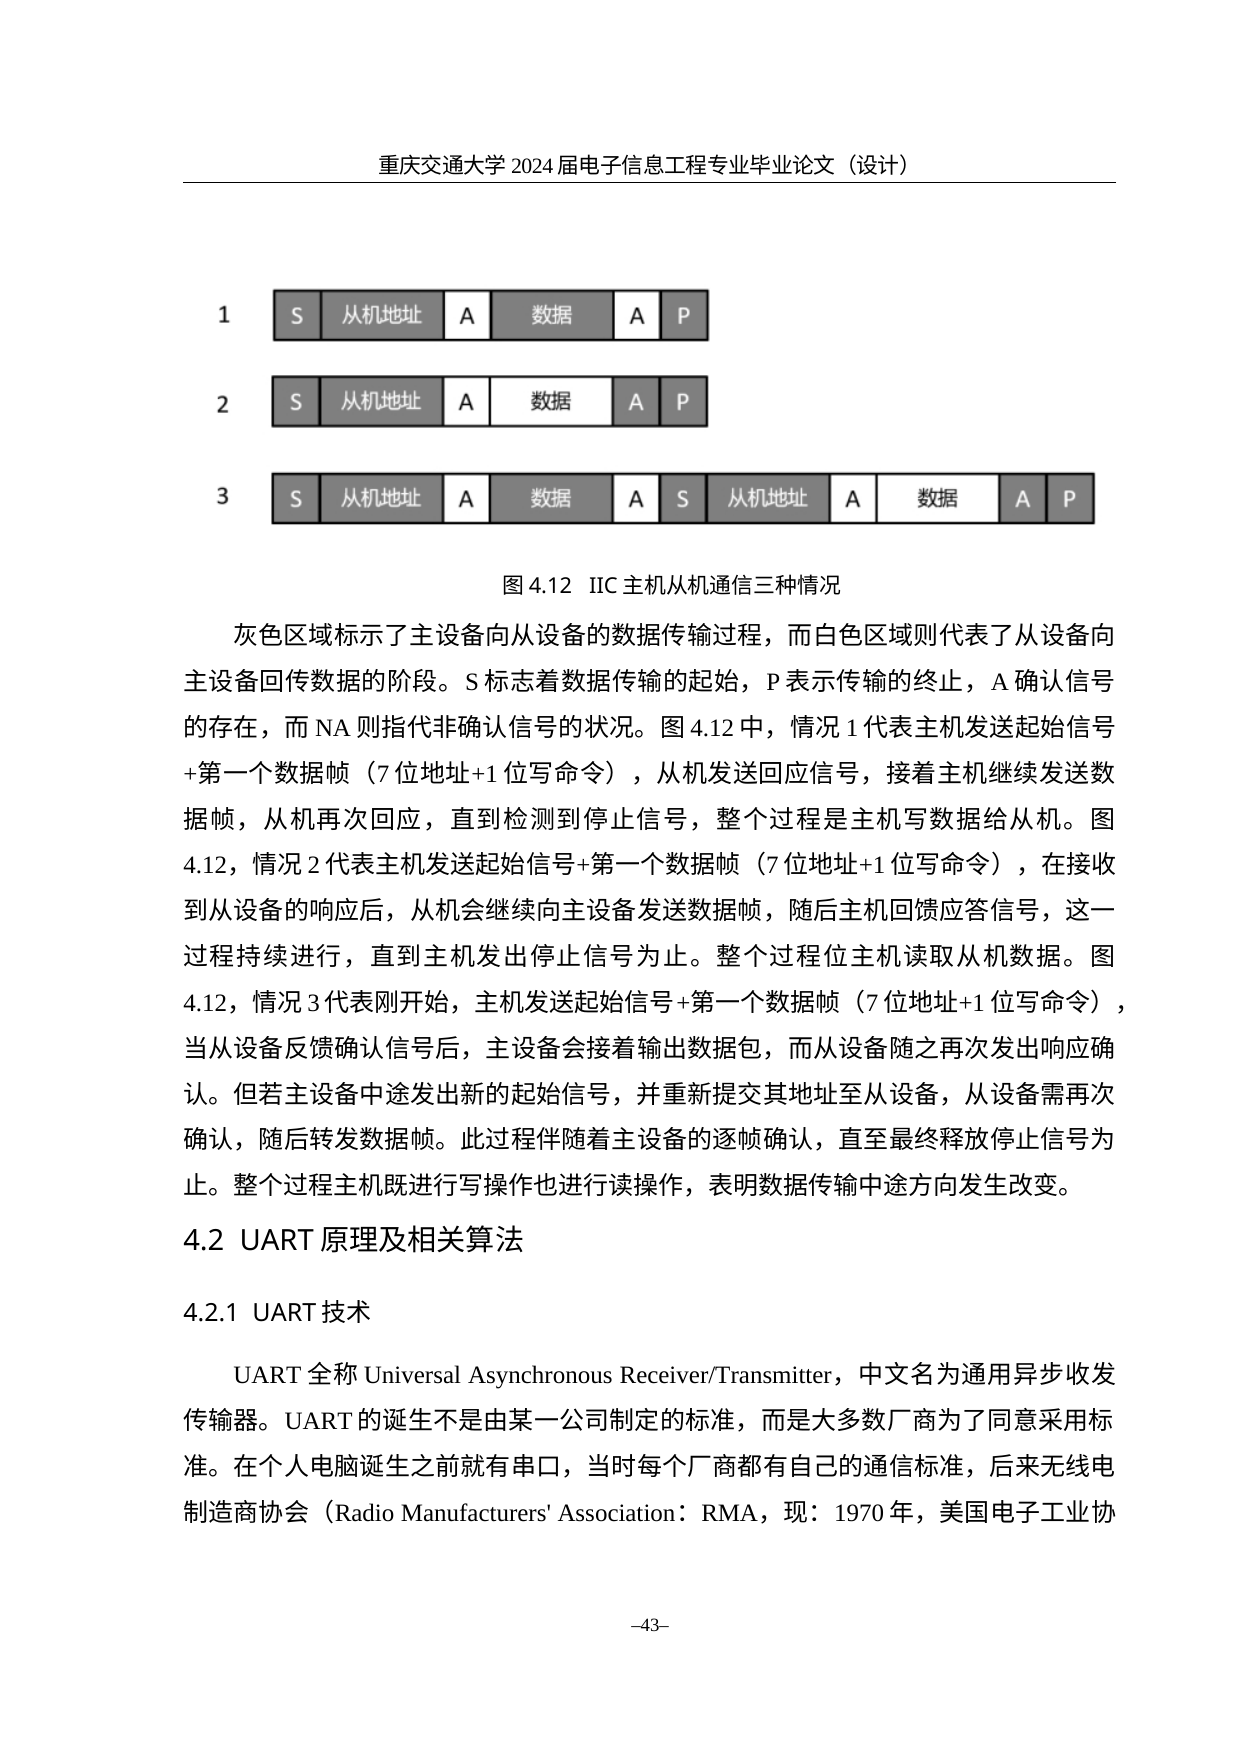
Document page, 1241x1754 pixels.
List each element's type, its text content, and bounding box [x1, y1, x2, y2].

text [183, 1347, 1116, 1530]
text 灰色区域标示了主设备向从设备的数据传输过程，而白色区域则代表了从设备向主设备回传数据的阶段。S标志着数据传输的起始，P表示传输的终止，A确认信号的存在，而NA则指代非确认信号的状况。图4.12中，情况1代表主机发送起始信号+第一个数据帧（7位地址+1位写命令），从机发送回应信号，接着主机继续发送数据帧，从机再次回应，直到检测到停止信号，整个过程是主机写数据给从机。图4.12，情况2代表主机发送起始信号+第一个数据帧（7位地址+1位写命令），在接收到从设备的响应后，从机会继续向主设备发送数据帧，随后主机回馈应答信号，这一过程持续进行，直到主机发出停止信号为止。整个过程位主机读取从机数据。图4.12，情况3代表刚开始，主机发送起始信号+第一个数据帧（7位地址+1位写命令），当从设备反馈确认信号后，主设备会接着输出数据包，而从设备随之再次发出响应确认。但若主设备中途发出新的起始信号，并重新提交其地址至从设备，从设备需再次确认，随后转发数据帧。此过程伴随着主设备的逐帧确认，直至最终释放停止信号为止。整个过程主机既进行写操作也进行读操作，表明数据传输中途方向发生改变。 [183, 608, 1116, 1204]
subtitle 4.2 UART原理及相关算法 [183, 1216, 1116, 1259]
text 图4.12 IIC主机从机通信三种情况 [183, 568, 1116, 600]
picture [183, 245, 1114, 562]
subtitle 4.2.1 UART技术 [183, 1292, 1116, 1329]
